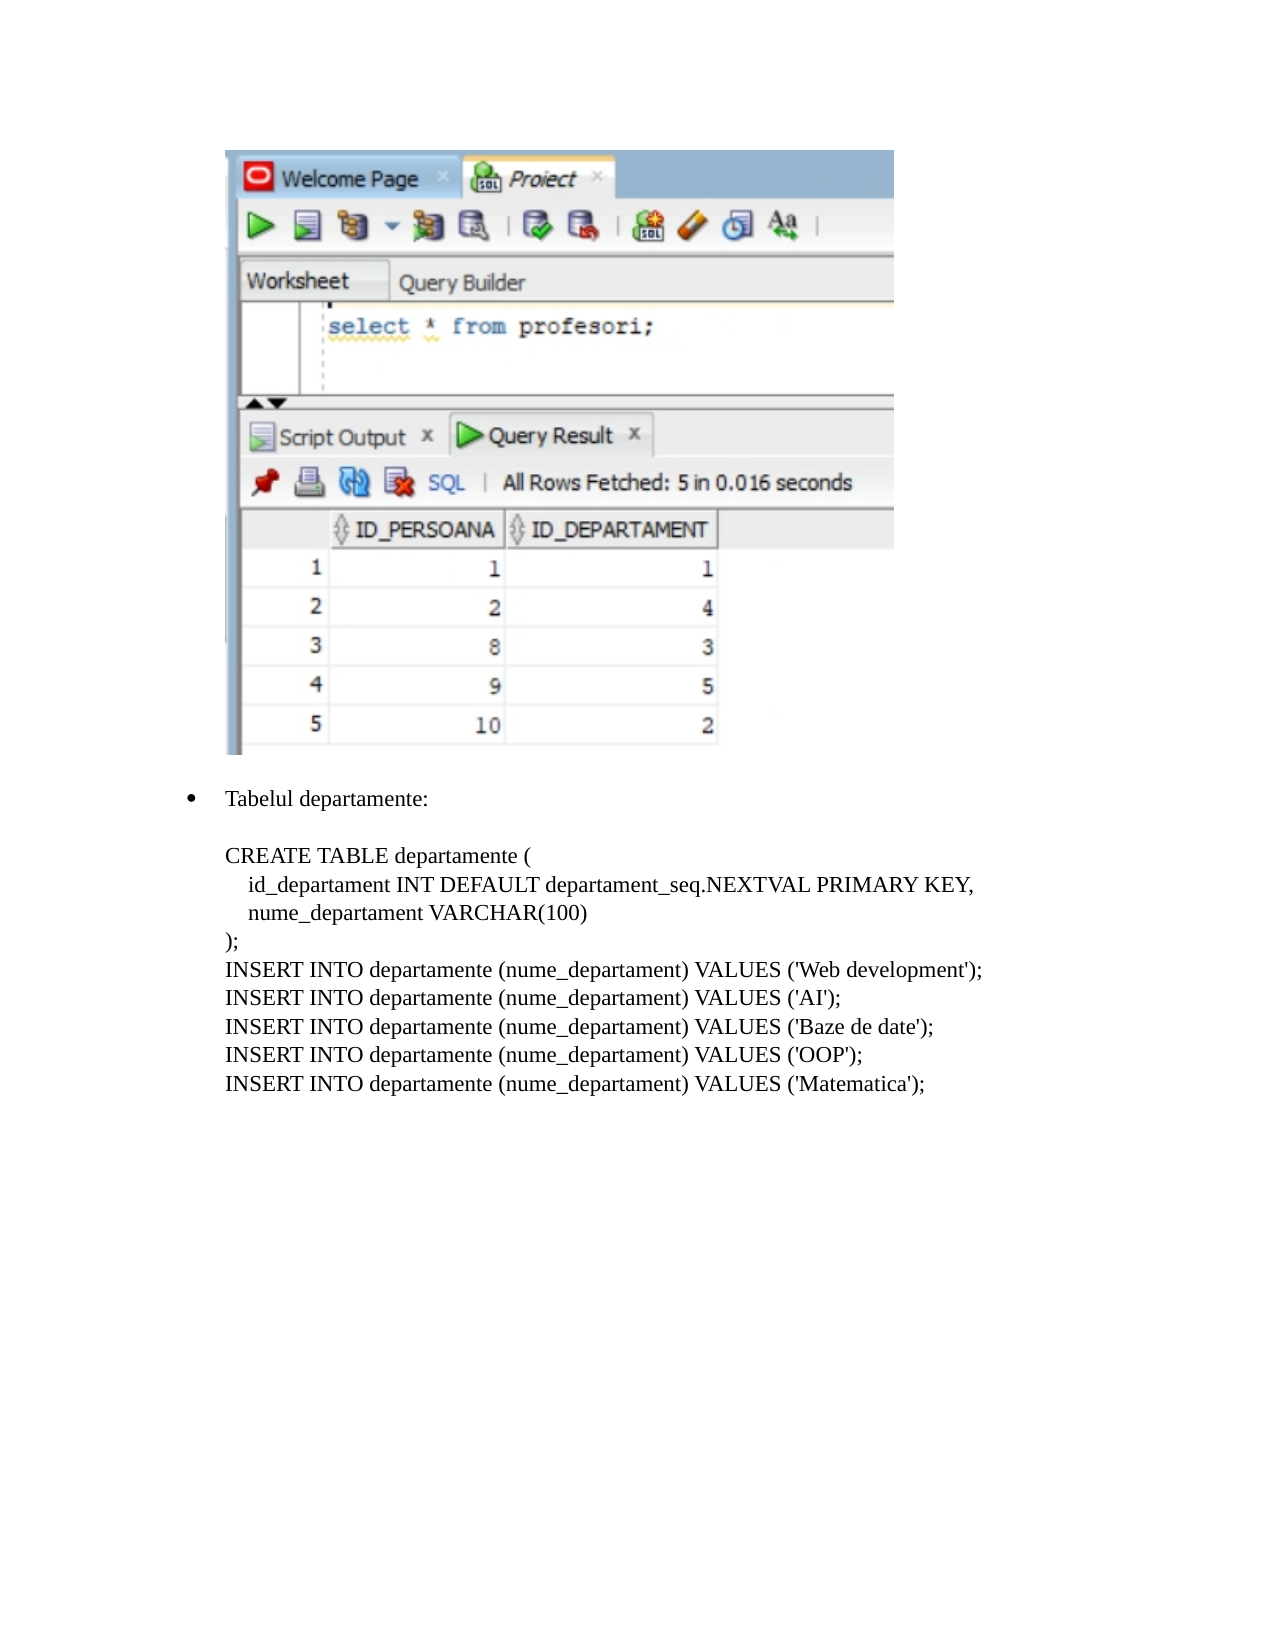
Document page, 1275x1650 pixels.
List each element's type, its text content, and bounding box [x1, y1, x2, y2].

list INSERT INTO departamente (nume_departament) VALUES ('OOP'); [225, 1041, 1125, 1068]
list INSERT INTO departamente (nume_departament) VALUES ('Matematica'); [225, 1070, 1125, 1096]
list id_departament INT DEFAULT departament_seq.NEXTVAL PRIMARY KEY, [225, 871, 1125, 897]
list INSERT INTO departamente (nume_departament) VALUES ('Web development'); [225, 956, 1125, 982]
list ); [225, 927, 1125, 954]
list nume_departament VARCHAR(100) [225, 899, 1125, 925]
list INSERT INTO departamente (nume_departament) VALUES ('AI'); [225, 984, 1125, 1011]
list INSERT INTO departamente (nume_departament) VALUES ('Baze de date'); [225, 1013, 1125, 1039]
list CREATE TABLE departamente ( [225, 842, 1125, 868]
list Tabelul departamente: [187, 785, 1125, 812]
picture [225, 150, 894, 755]
